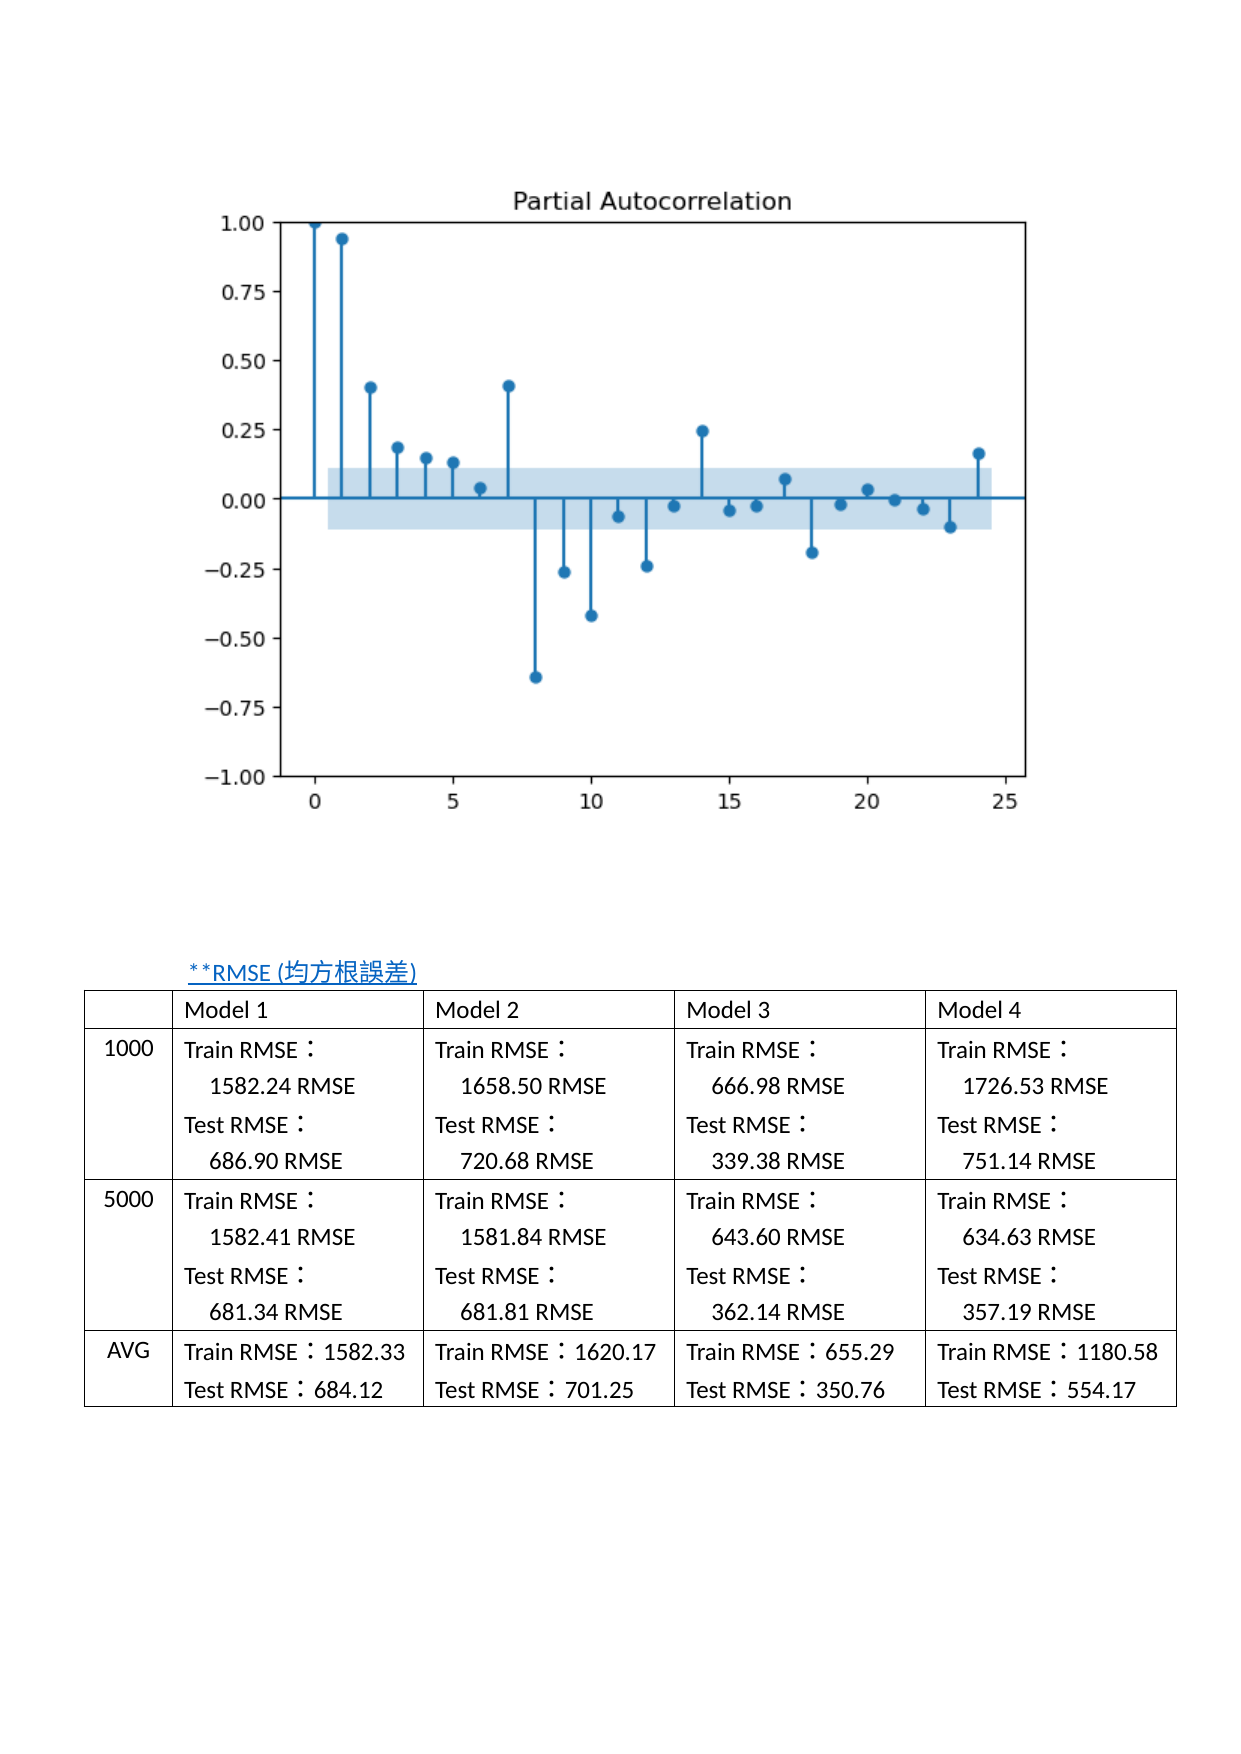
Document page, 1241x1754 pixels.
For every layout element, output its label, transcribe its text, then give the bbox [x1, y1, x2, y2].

table_header Model 3 [675, 991, 925, 1028]
table_cell Train RMSE： 1658.50 RMSE Test RMSE： 720.68 RMSE [424, 1029, 674, 1179]
table_header Model 1 [173, 991, 423, 1028]
picture [187, 177, 1040, 827]
table_header [85, 991, 172, 1028]
table_header Model 2 [424, 991, 674, 1028]
table_cell Train RMSE：655.29 Test RMSE：350.76 [675, 1331, 925, 1406]
table_cell Train RMSE： 634.63 RMSE Test RMSE： 357.19 RMSE [926, 1180, 1176, 1330]
table_cell Train RMSE： 666.98 RMSE Test RMSE： 339.38 RMSE [675, 1029, 925, 1179]
table_cell Train RMSE：1180.58 Test RMSE：554.17 [926, 1331, 1176, 1406]
table_cell Train RMSE： 1582.41 RMSE Test RMSE： 681.34 RMSE [173, 1180, 423, 1330]
table_cell Train RMSE： 1582.24 RMSE Test RMSE： 686.90 RMSE [173, 1029, 423, 1179]
text **RMSE (均方根誤差) [187, 952, 1053, 989]
table_cell Train RMSE：1620.17 Test RMSE：701.25 [424, 1331, 674, 1406]
table_cell AVG [85, 1331, 172, 1406]
table_cell 5000 [85, 1180, 172, 1330]
table_cell Train RMSE： 1581.84 RMSE Test RMSE： 681.81 RMSE [424, 1180, 674, 1330]
table_cell Train RMSE： 1726.53 RMSE Test RMSE： 751.14 RMSE [926, 1029, 1176, 1179]
table_header Model 4 [926, 991, 1176, 1028]
table_cell Train RMSE：1582.33 Test RMSE：684.12 [173, 1331, 423, 1406]
table_cell Train RMSE： 643.60 RMSE Test RMSE： 362.14 RMSE [675, 1180, 925, 1330]
table_cell 1000 [85, 1029, 172, 1179]
